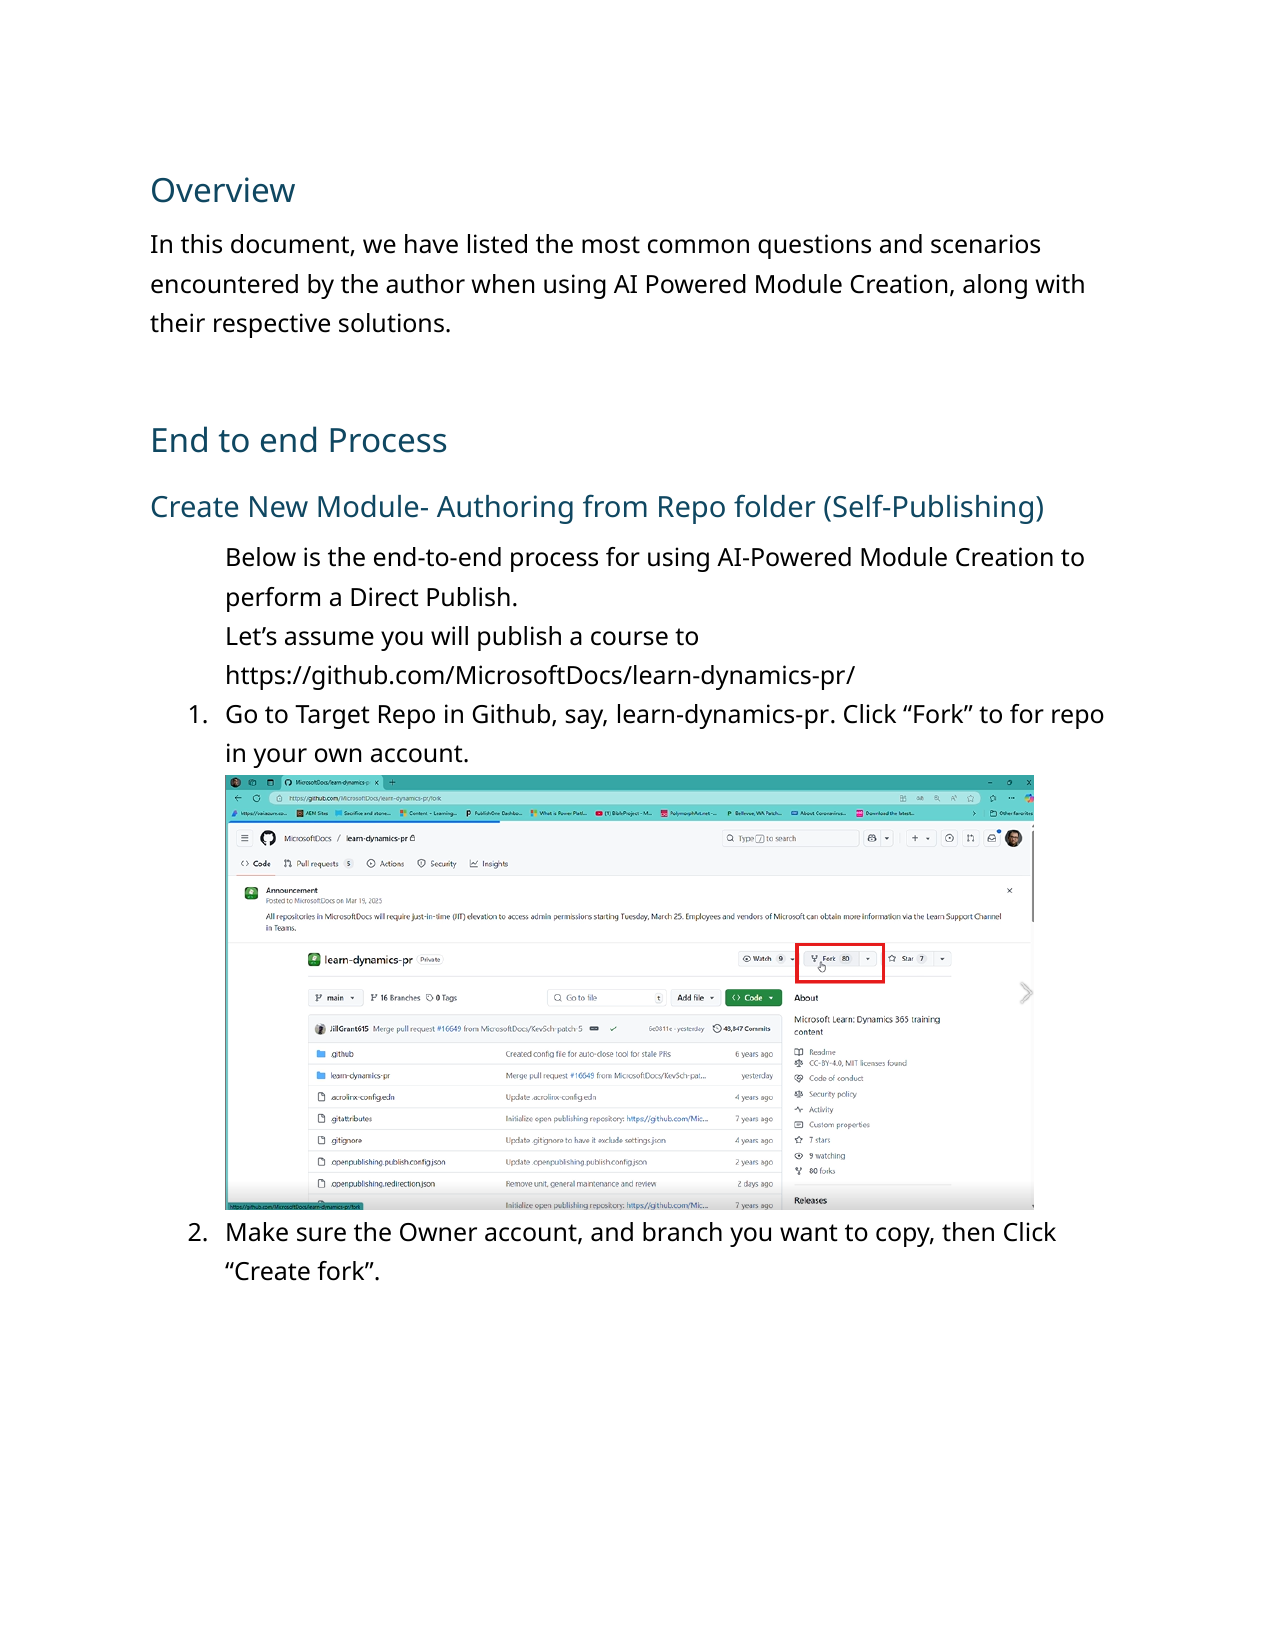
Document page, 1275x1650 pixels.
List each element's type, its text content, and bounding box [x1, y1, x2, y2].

list Below is the end-to-end process for using AI-Powered Module Creation to perform a Direct Publish. [225, 540, 1125, 613]
list Make sure the Owner account, and branch you want to copy, then Click “Create fork”. [187, 1215, 1125, 1288]
subtitle Create New Module- Authoring from Repo folder (Self-Publishing) [150, 486, 1125, 526]
list Go to Target Repo in Github, say, learn-dynamics-pr. Click “Fork” to for repo in your own account. [187, 697, 1125, 770]
subtitle Overview [150, 167, 1125, 212]
picture [225, 775, 1034, 1210]
list Let’s assume you will publish a course to https://github.com/MicrosoftDocs/learn-dynamics-pr/ [225, 618, 1125, 692]
text In this document, we have listed the most common questions and scenarios encountered by the author when using AI Powered Module Creation, along with their respective solutions. [150, 227, 1125, 339]
subtitle End to end Process [150, 417, 1125, 463]
